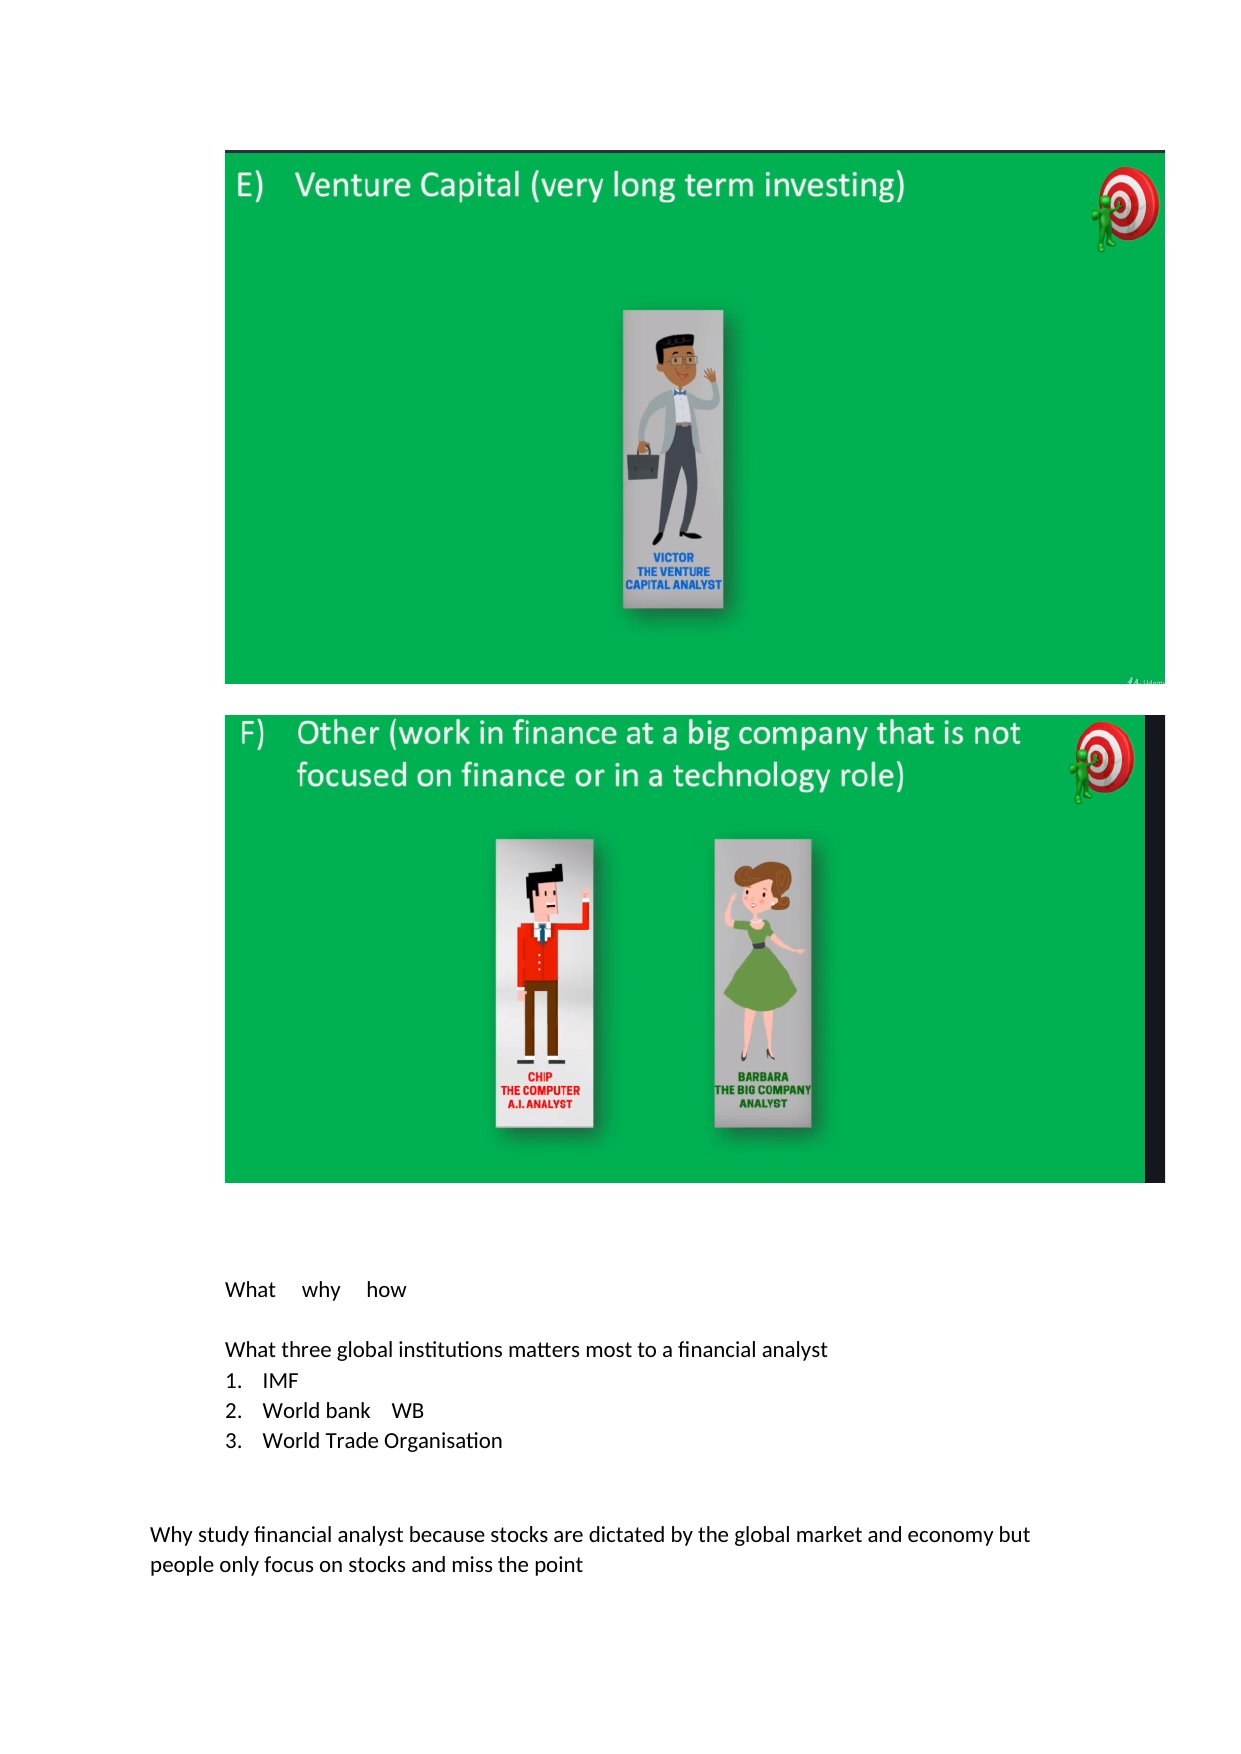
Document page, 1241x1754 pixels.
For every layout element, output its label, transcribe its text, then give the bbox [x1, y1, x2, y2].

list World Trade Organisation [225, 1426, 1090, 1454]
picture [225, 150, 1166, 684]
picture [225, 715, 1166, 1183]
list What three global institutions matters most to a financial analyst [225, 1336, 1090, 1364]
text Why study financial analyst because stocks are dictated by the global market and economy but people only focus on stocks and miss the point [150, 1520, 1090, 1578]
list What why how [225, 1275, 1090, 1303]
list World bank WB [225, 1396, 1090, 1424]
list IMF [225, 1366, 1090, 1394]
